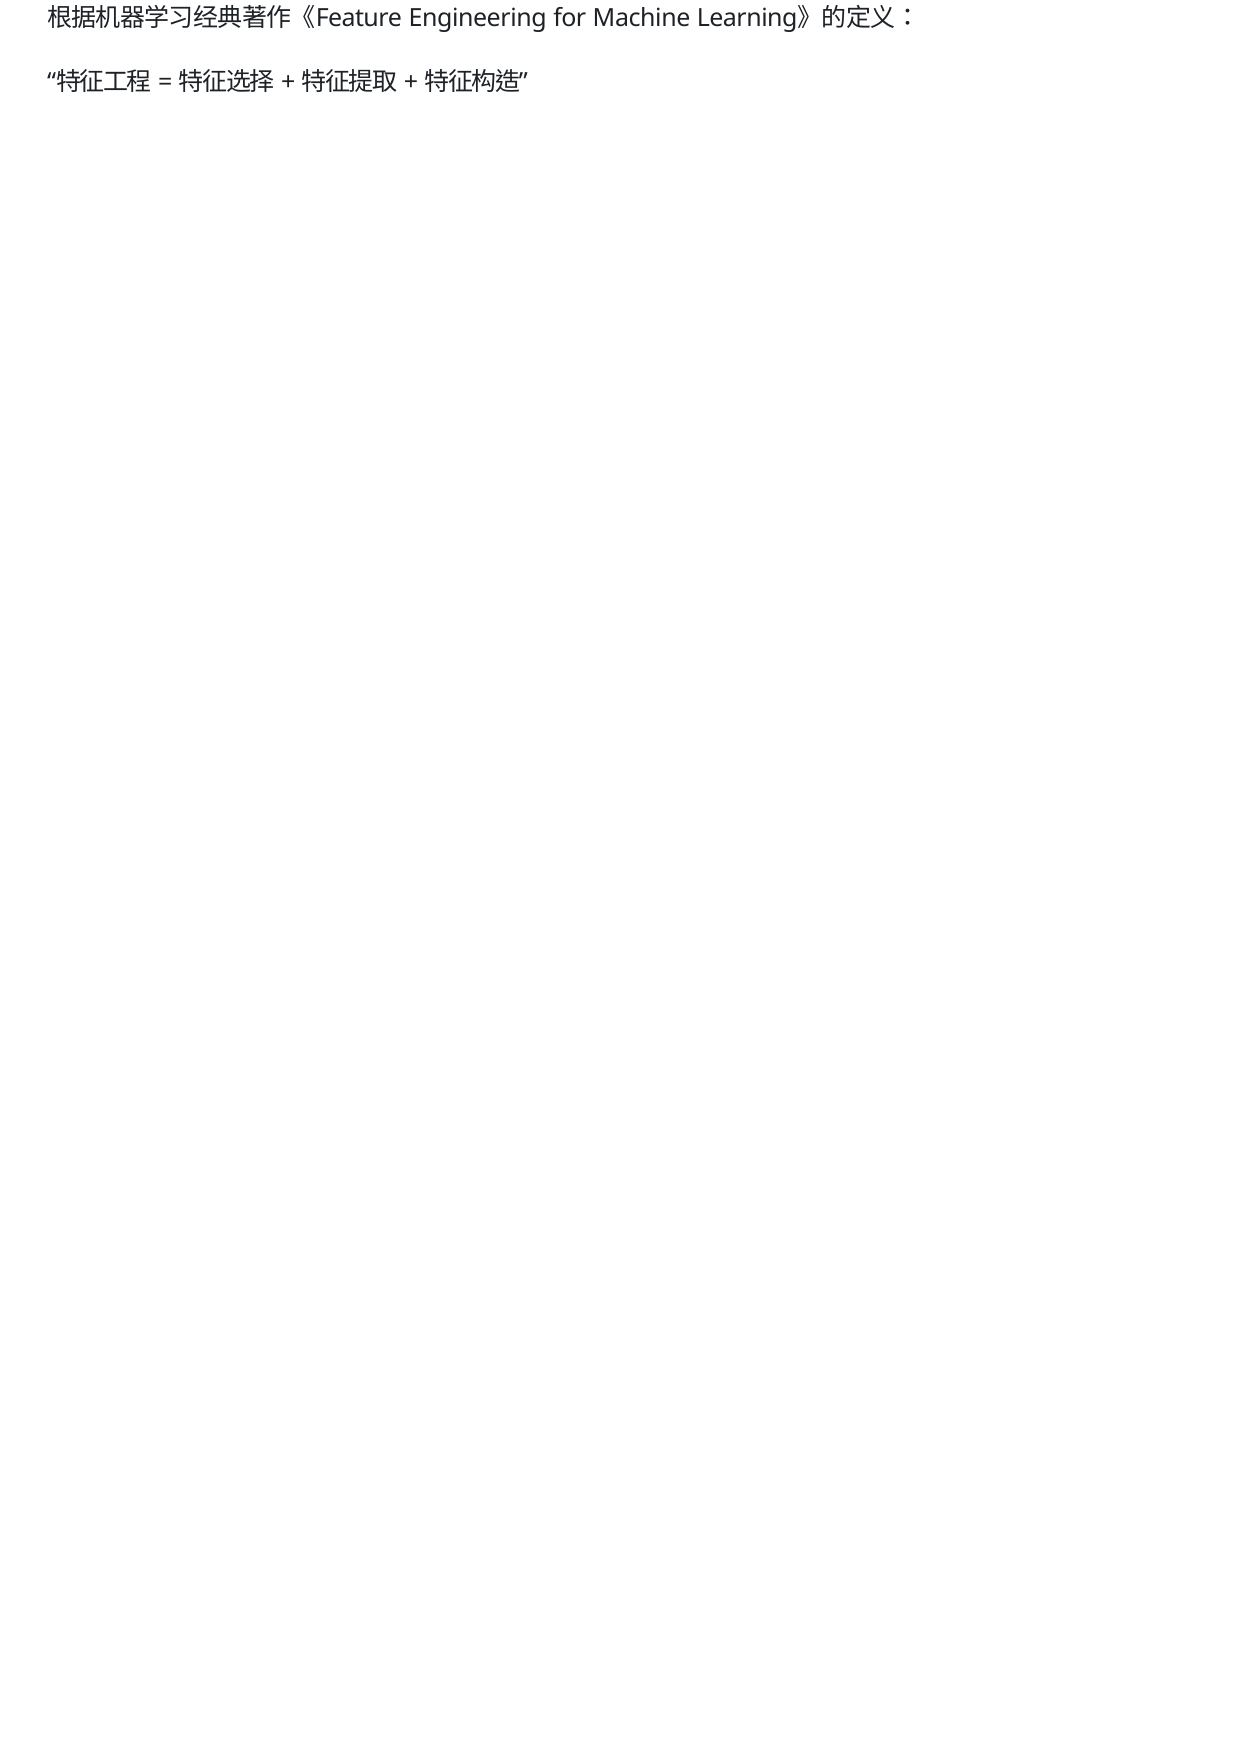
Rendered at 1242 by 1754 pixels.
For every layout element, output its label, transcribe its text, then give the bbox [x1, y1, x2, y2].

text 根据机器学习经典著作《Feature Engineering for Machine Learning》的定义： [47, 0, 1241, 34]
text “特征工程 = 特征选择 + 特征提取 + 特征构造” [47, 64, 1241, 98]
